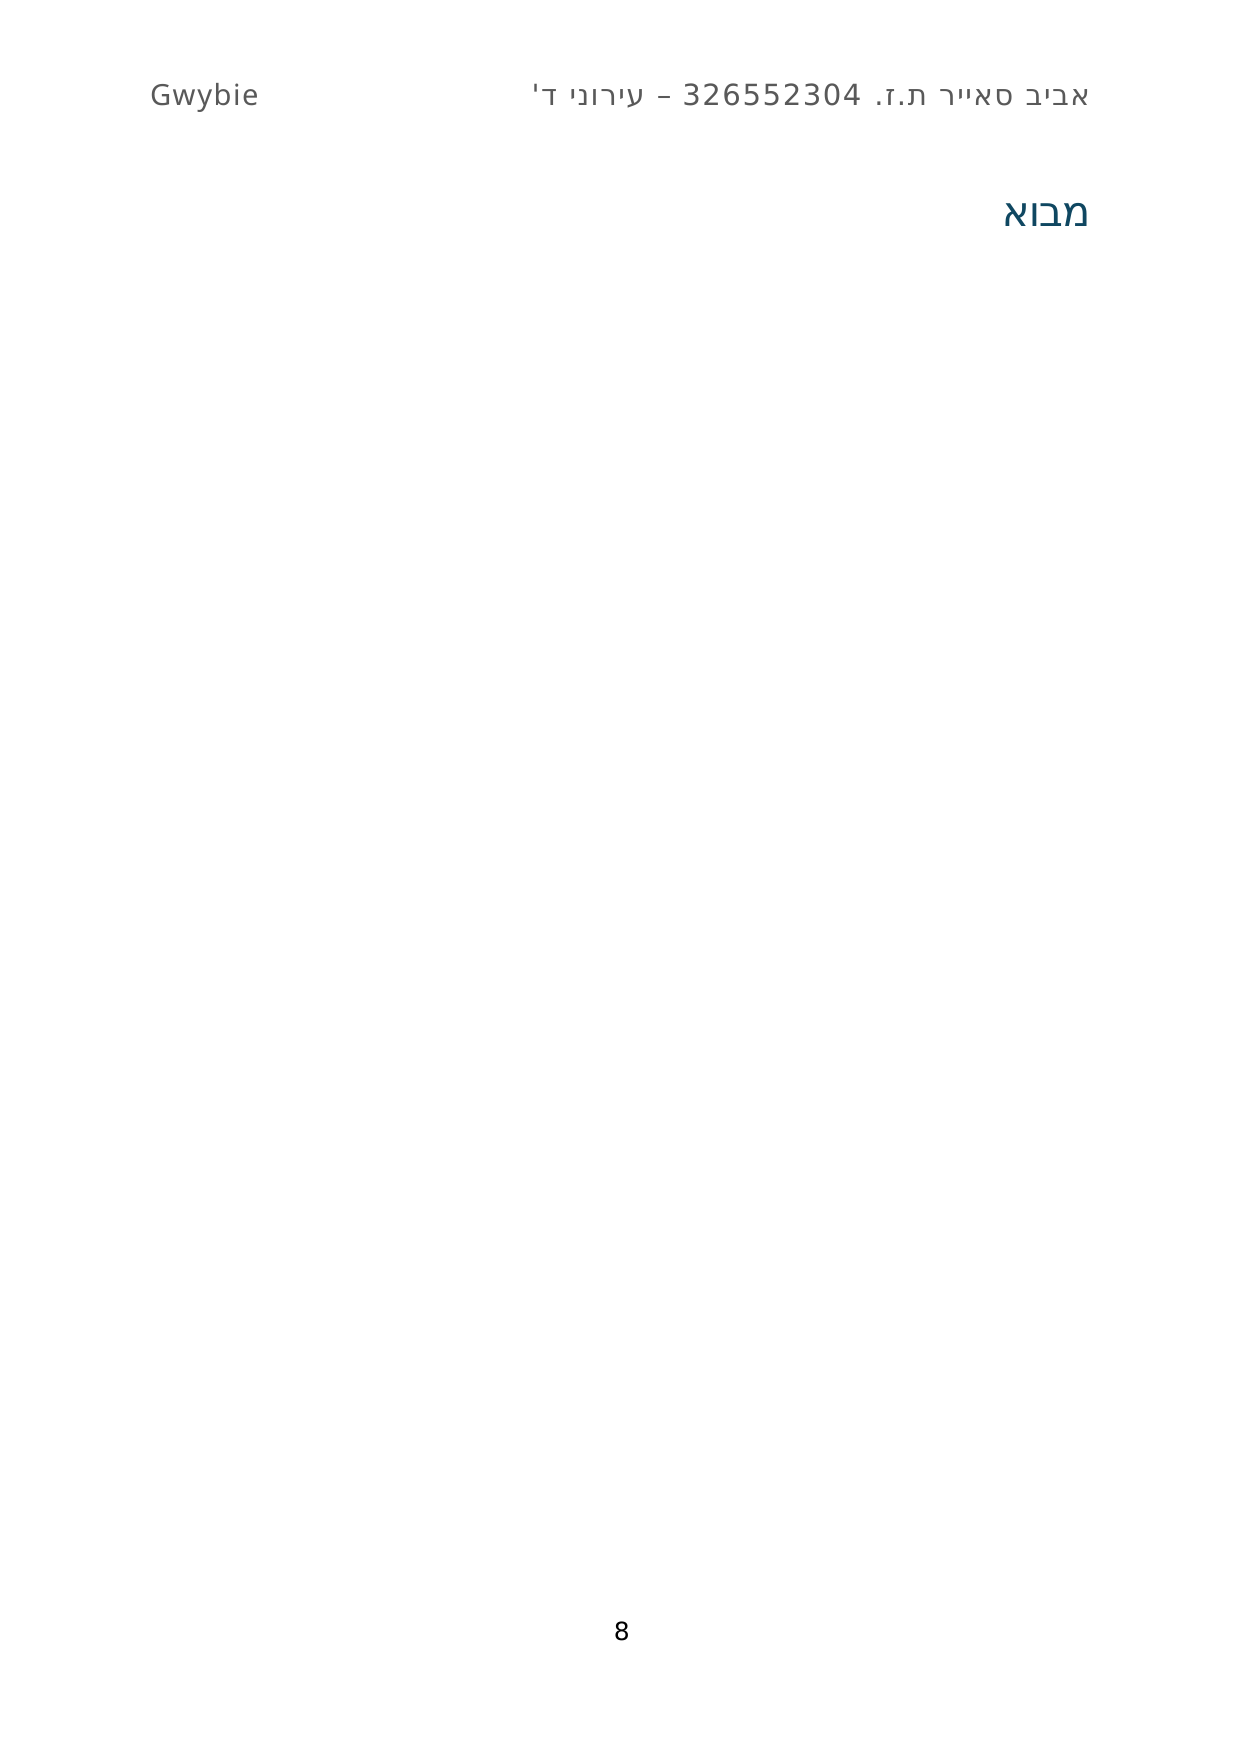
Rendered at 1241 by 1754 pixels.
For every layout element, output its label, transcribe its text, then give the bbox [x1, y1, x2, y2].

subtitle מבוא [150, 187, 1090, 236]
